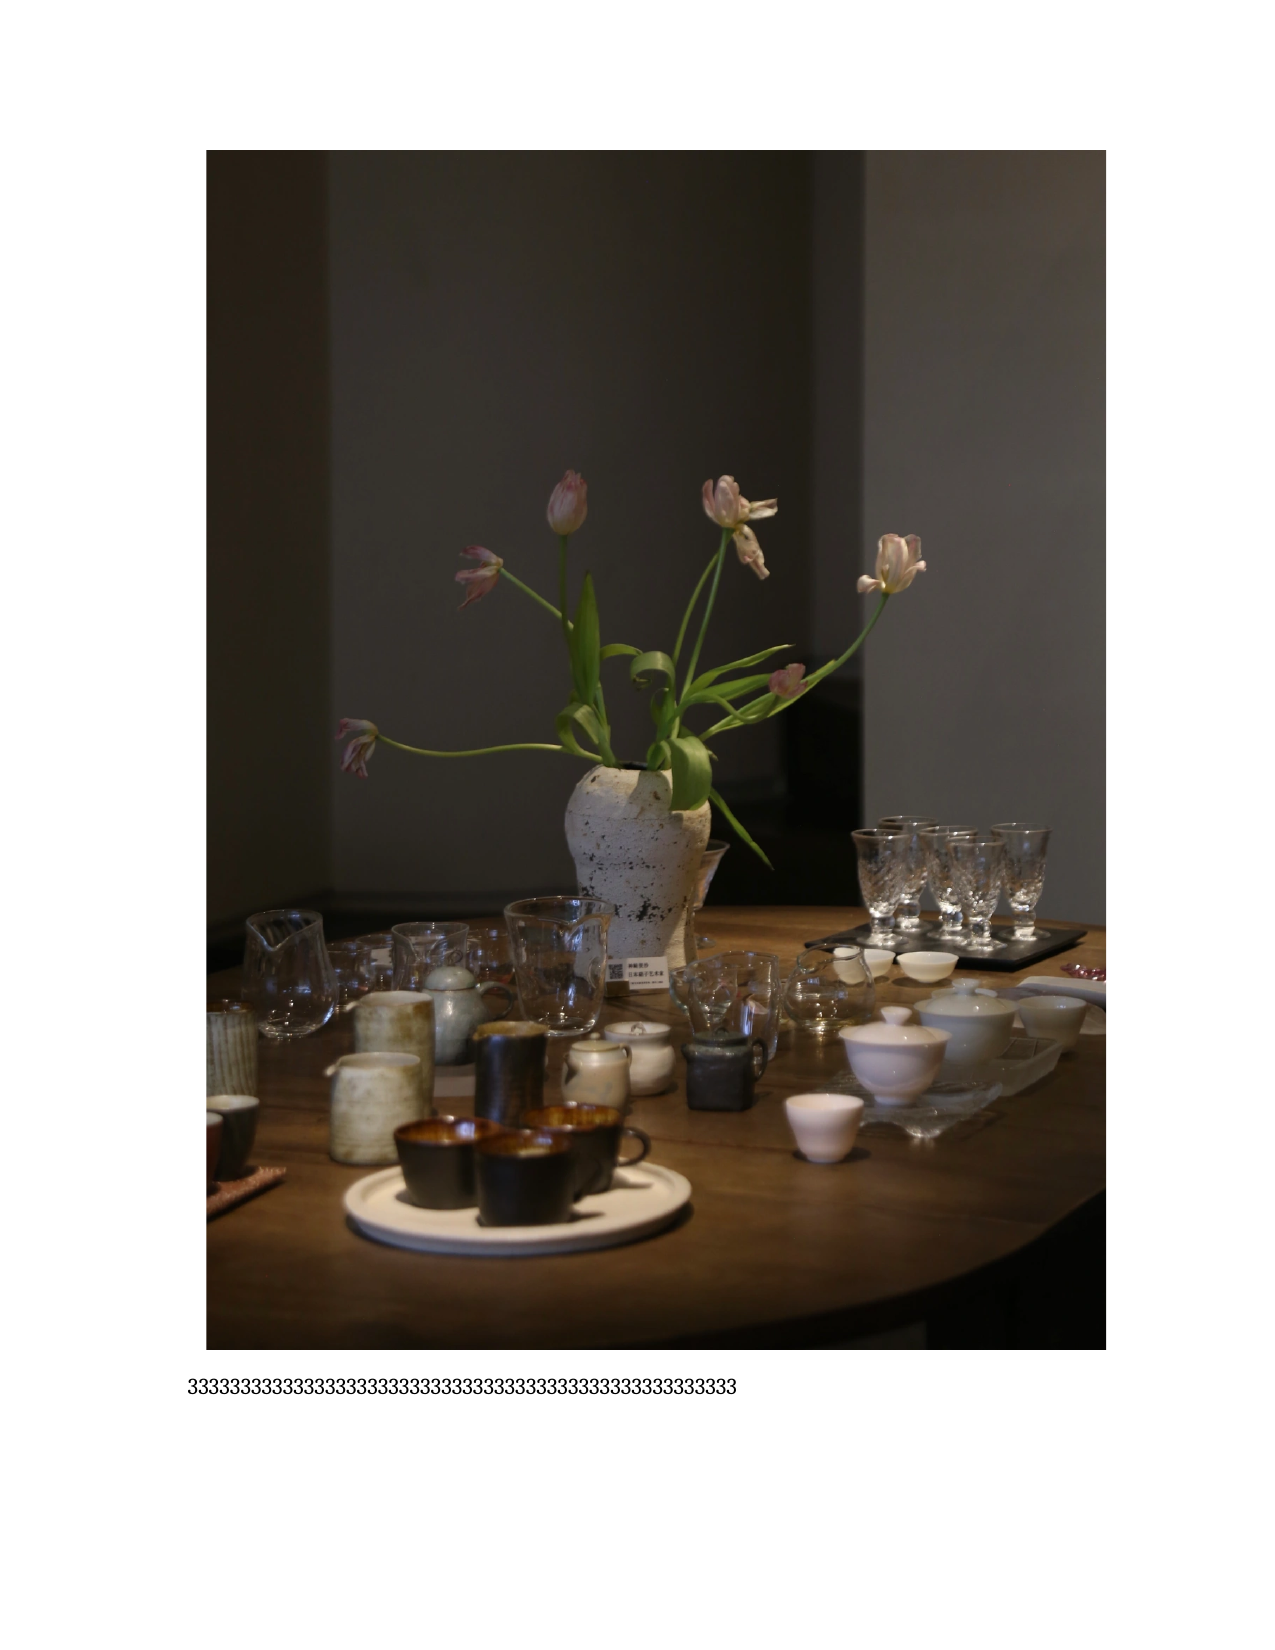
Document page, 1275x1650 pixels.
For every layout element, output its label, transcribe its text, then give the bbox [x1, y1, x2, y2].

picture [206, 150, 1107, 1350]
text 3333333333333333333333333333333333333333333333333333 [187, 1374, 1087, 1401]
